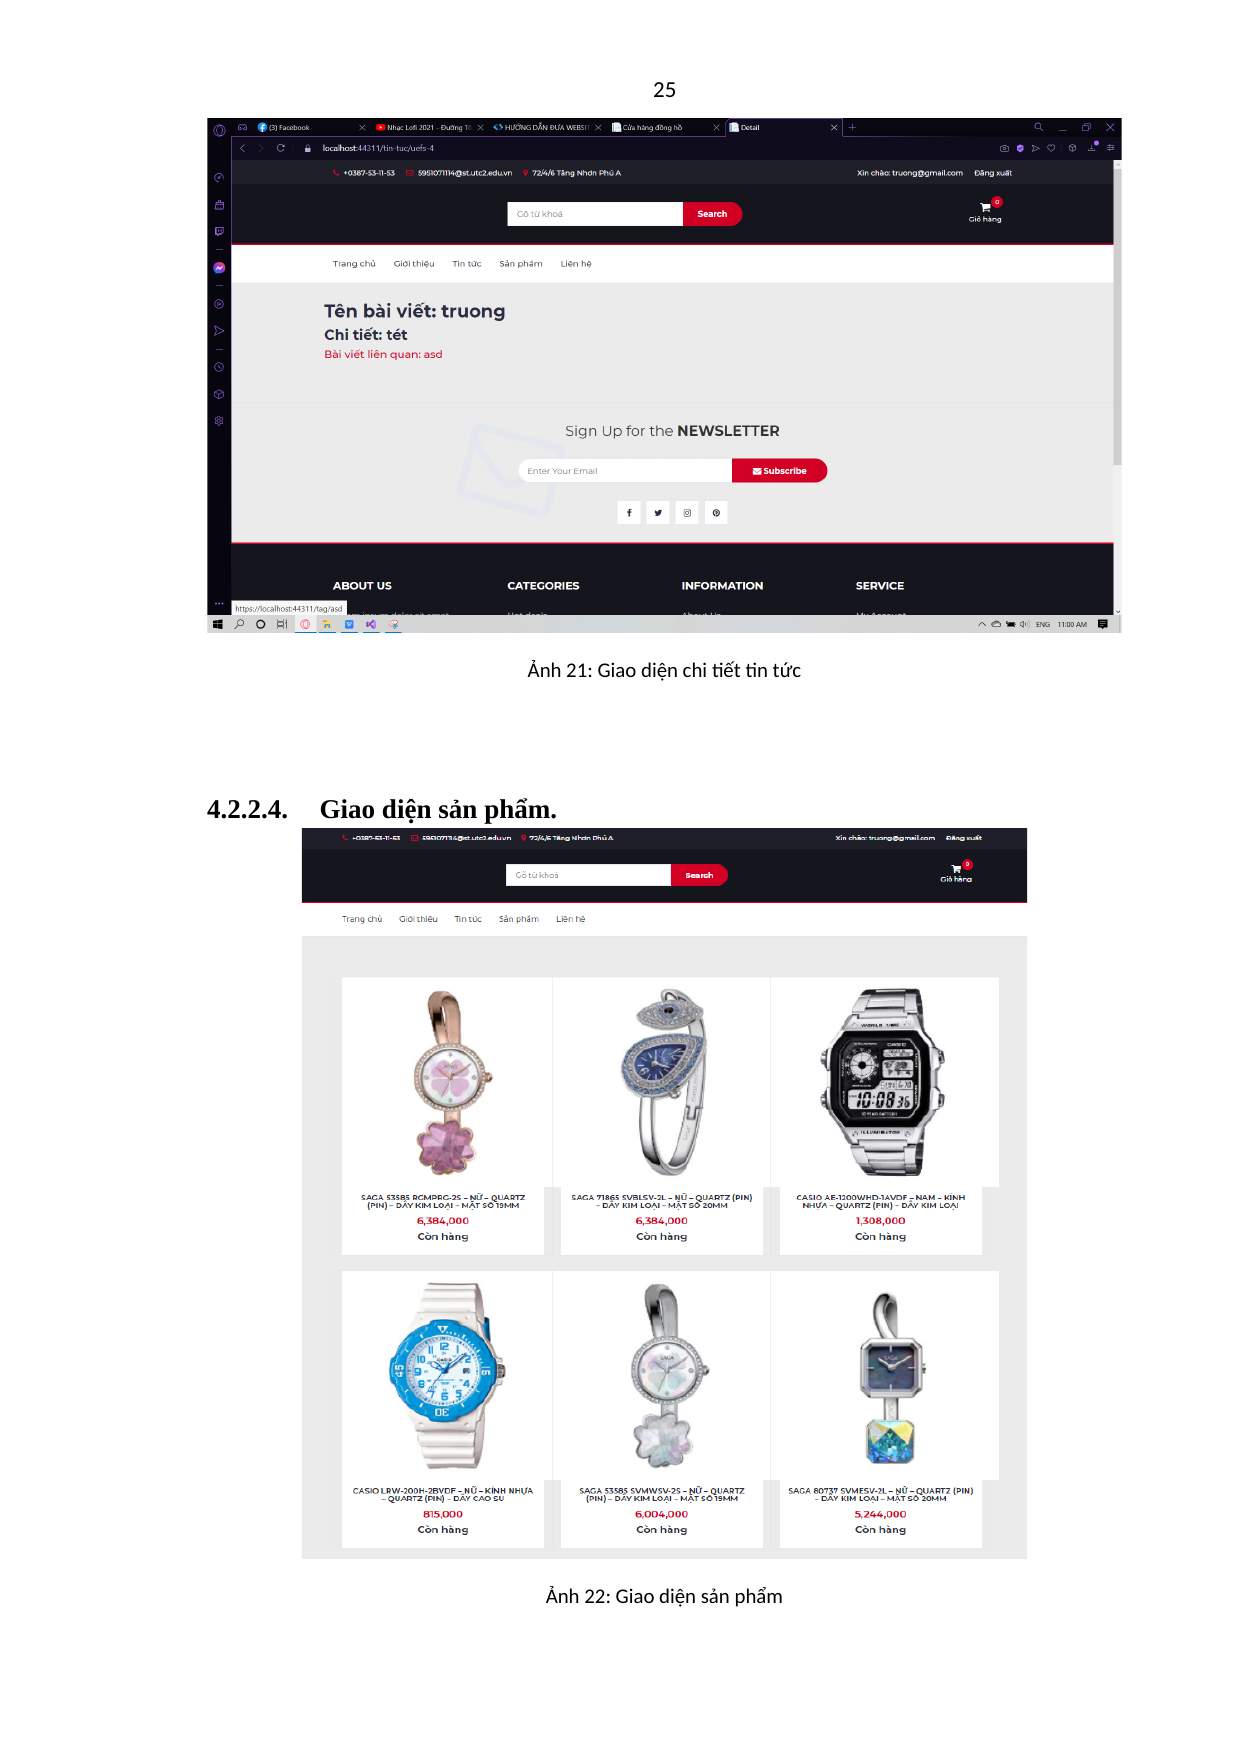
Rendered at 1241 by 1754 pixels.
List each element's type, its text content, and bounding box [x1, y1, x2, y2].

list Giao diện sản phẩm. [207, 793, 1122, 824]
text Ảnh 22: Giao diện sản phẩm [207, 1583, 1122, 1609]
picture [207, 118, 1122, 633]
text Ảnh 21: Giao diện chi tiết tin tức [207, 657, 1122, 683]
picture [301, 828, 1028, 1559]
